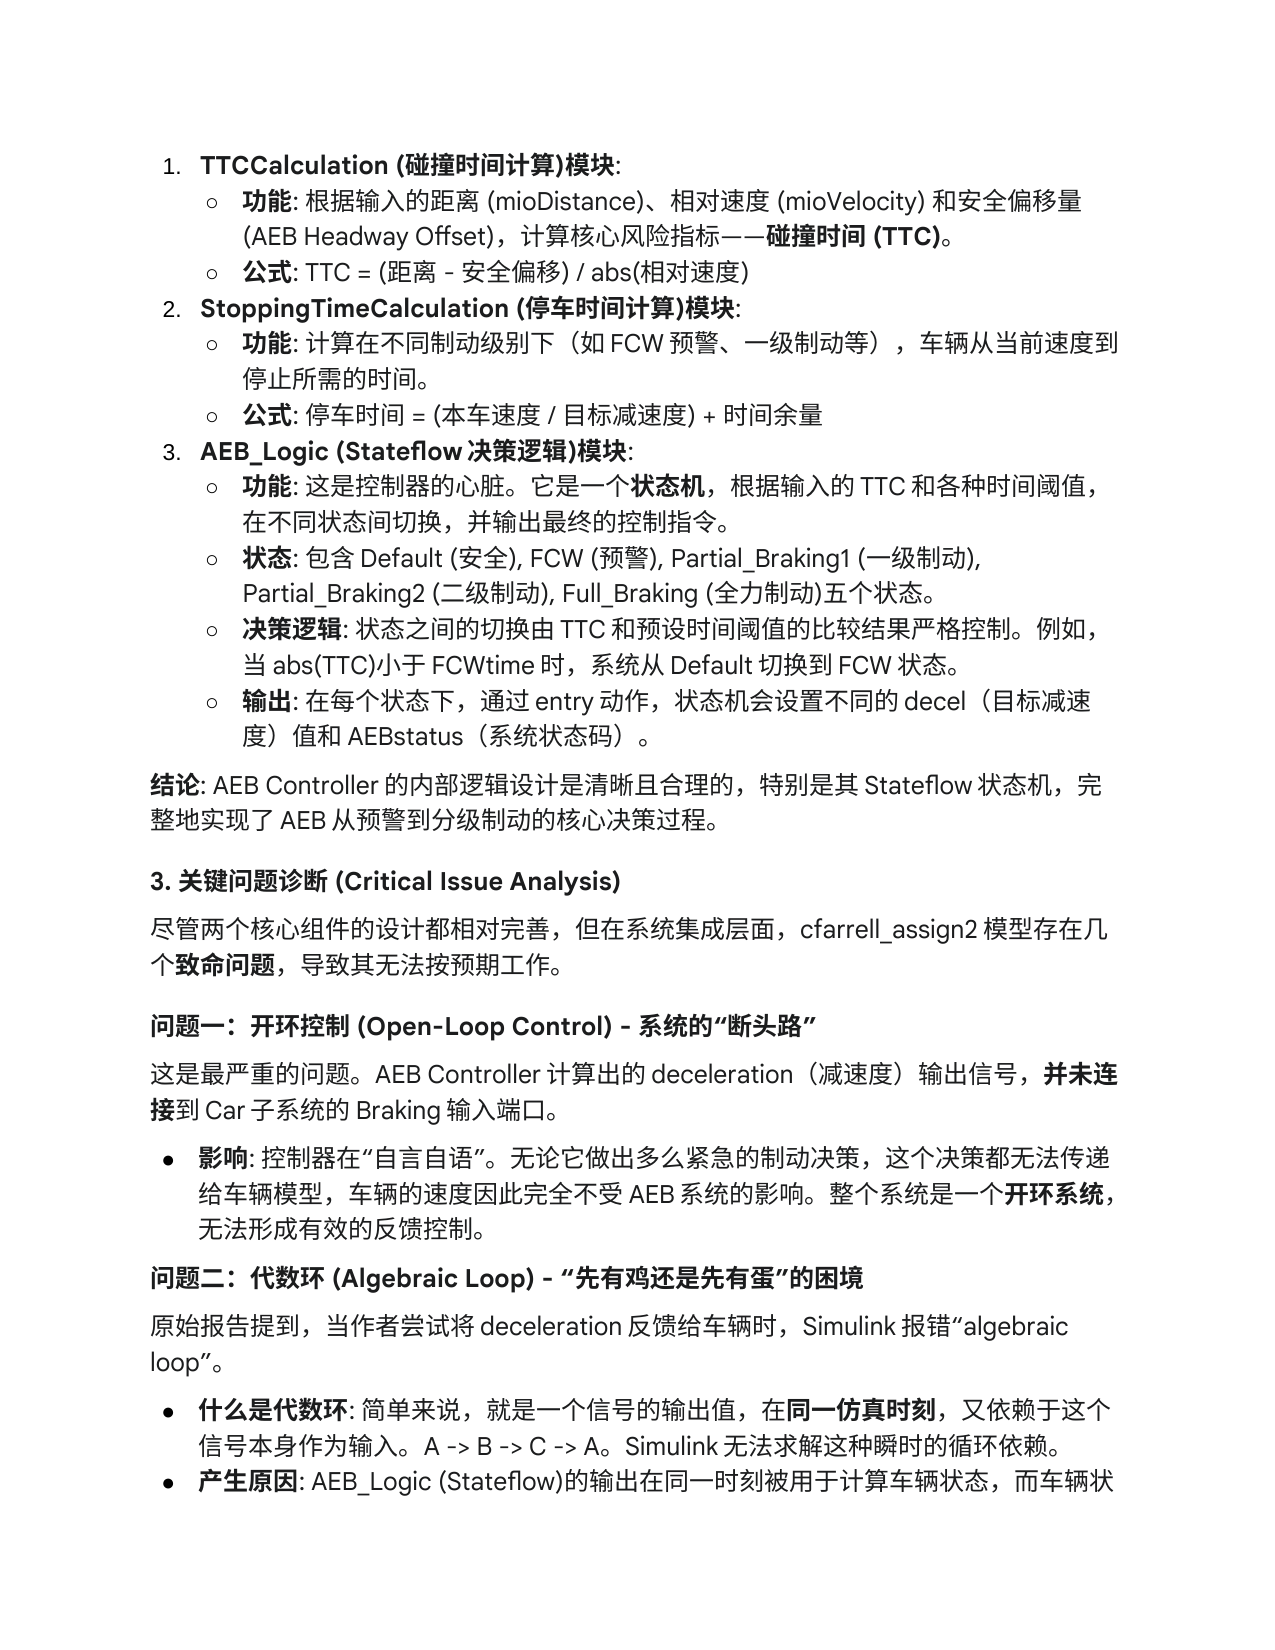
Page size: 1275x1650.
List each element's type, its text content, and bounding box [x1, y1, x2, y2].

list 什么是代数环: 简单来说，就是一个信号的输出值，在同一仿真时刻，又依赖于这个信号本身作为输入。A -> B -> C -> A。Simulink无法求解这种瞬时的循环依赖。 [161, 1395, 1125, 1462]
list 影响: 控制器在“自言自语”。无论它做出多么紧急的制动决策，这个决策都无法传递给车辆模型，车辆的速度因此完全不受AEB系统的影响。整个系统是一个开环系统，无法形成有效的反馈控制。 [161, 1143, 1125, 1246]
list 决策逻辑: 状态之间的切换由TTC和预设时间阈值的比较结果严格控制。例如，当abs(TTC)小于FCWtime时，系统从Default切换到FCW状态。 [205, 614, 1125, 682]
list StoppingTimeCalculation (停车时间计算)模块: [162, 293, 1125, 324]
list 输出: 在每个状态下，通过entry动作，状态机会设置不同的decel（目标减速度）值和AEBstatus（系统状态码）。 [205, 686, 1125, 753]
list TTCCalculation (碰撞时间计算)模块: [162, 150, 1125, 181]
subtitle 问题一：开环控制 (Open-Loop Control) - 系统的“断头路” [150, 1011, 1125, 1042]
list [161, 1467, 1125, 1498]
subtitle 问题二：代数环 (Algebraic Loop) - “先有鸡还是先有蛋”的困境 [150, 1263, 1125, 1294]
text 这是最严重的问题。AEB Controller计算出的deceleration（减速度）输出信号，并未连接到Car子系统的Braking输入端口。 [150, 1059, 1125, 1126]
text 尽管两个核心组件的设计都相对完善，但在系统集成层面，cfarrell_assign2模型存在几个致命问题，导致其无法按预期工作。 [150, 914, 1125, 982]
text 原始报告提到，当作者尝试将deceleration反馈给车辆时，Simulink报错“algebraic loop”。 [150, 1311, 1125, 1378]
list 状态: 包含Default (安全), FCW (预警), Partial_Braking1 (一级制动), Partial_Braking2 (二级制动), Full_Braking (全力制动)五个状态。 [205, 543, 1125, 610]
text 结论: AEB Controller的内部逻辑设计是清晰且合理的，特别是其Stateflow状态机，完整地实现了AEB从预警到分级制动的核心决策过程。 [150, 770, 1125, 837]
list 公式: TTC = (距离 - 安全偏移) / abs(相对速度) [205, 257, 1125, 288]
list AEB_Logic (Stateflow决策逻辑)模块: [162, 436, 1125, 467]
list 公式: 停车时间 = (本车速度 / 目标减速度) + 时间余量 [205, 400, 1125, 431]
list 功能: 根据输入的距离 (mioDistance)、相对速度 (mioVelocity) 和安全偏移量 (AEB Headway Offset)，计算核心风险指标——碰撞时间 (TTC)。 [205, 186, 1125, 253]
list 功能: 这是控制器的心脏。它是一个状态机，根据输入的TTC和各种时间阈值，在不同状态间切换，并输出最终的控制指令。 [205, 472, 1125, 539]
list 功能: 计算在不同制动级别下（如FCW预警、一级制动等），车辆从当前速度到停止所需的时间。 [205, 329, 1125, 396]
subtitle 3. 关键问题诊断 (Critical Issue Analysis) [150, 866, 1125, 898]
